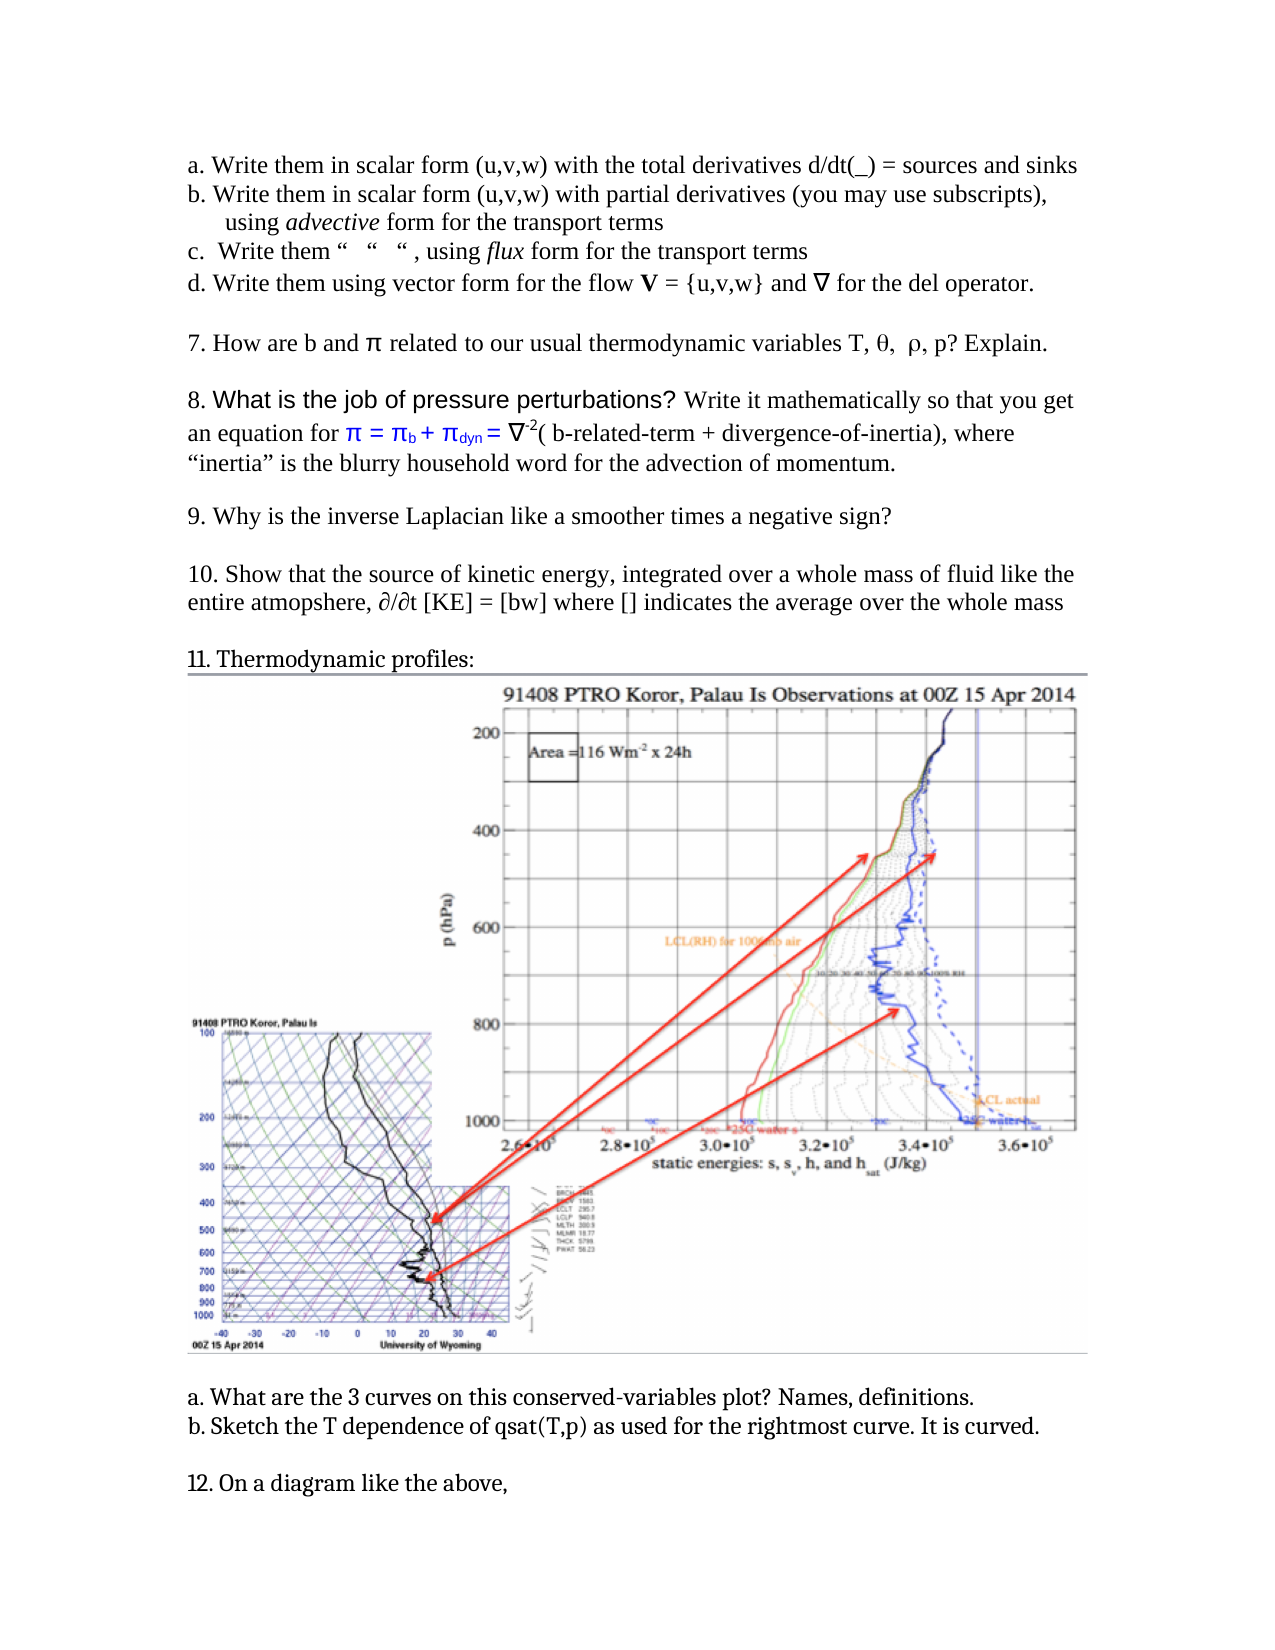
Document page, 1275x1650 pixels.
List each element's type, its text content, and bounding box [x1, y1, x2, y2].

text d. Write them using vector form for the flow V = {u,v,w} and ∇ for the del operator. [187, 265, 1087, 299]
text b. Write them in scalar form (u,v,w) with partial derivatives (you may use subscripts), using advective form for the transport terms [187, 179, 1087, 236]
picture [187, 673, 1088, 1354]
text a. Write them in scalar form (u,v,w) with the total derivatives d/dt(_) = sources and sinks [187, 150, 1087, 179]
text 9. Why is the inverse Laplacian like a smoother times a negative sign? [187, 501, 1087, 530]
text 7. How are b and π related to our usual thermodynamic variables T, q, r, p? Explain. [187, 328, 1087, 357]
text 10. Show that the source of kinetic energy, integrated over a whole mass of fluid like the entire atmopshere, ∂/∂t [KE] = [bw] where [] indicates the average over the whole mass [187, 559, 1087, 616]
text c. Write them “ “ “ , using flux form for the transport terms [187, 236, 1087, 265]
text a. What are the 3 curves on this conserved-variables plot? Names, definitions. [187, 1383, 1087, 1412]
text 11. Thermodynamic profiles: [187, 645, 1087, 673]
text b. Sketch the T dependence of qsat(T,p) as used for the rightmost curve. It is curved. [187, 1412, 1087, 1440]
text 12. On a diagram like the above, [187, 1469, 1087, 1498]
text 8. What is the job of pressure perturbations? Write it mathematically so that you get an equation for π = πb + πdyn = ∇-2( b-related-term + divergence-of-inertia), where “inertia” is the blurry household word for the advection of momentum. [187, 385, 1087, 477]
